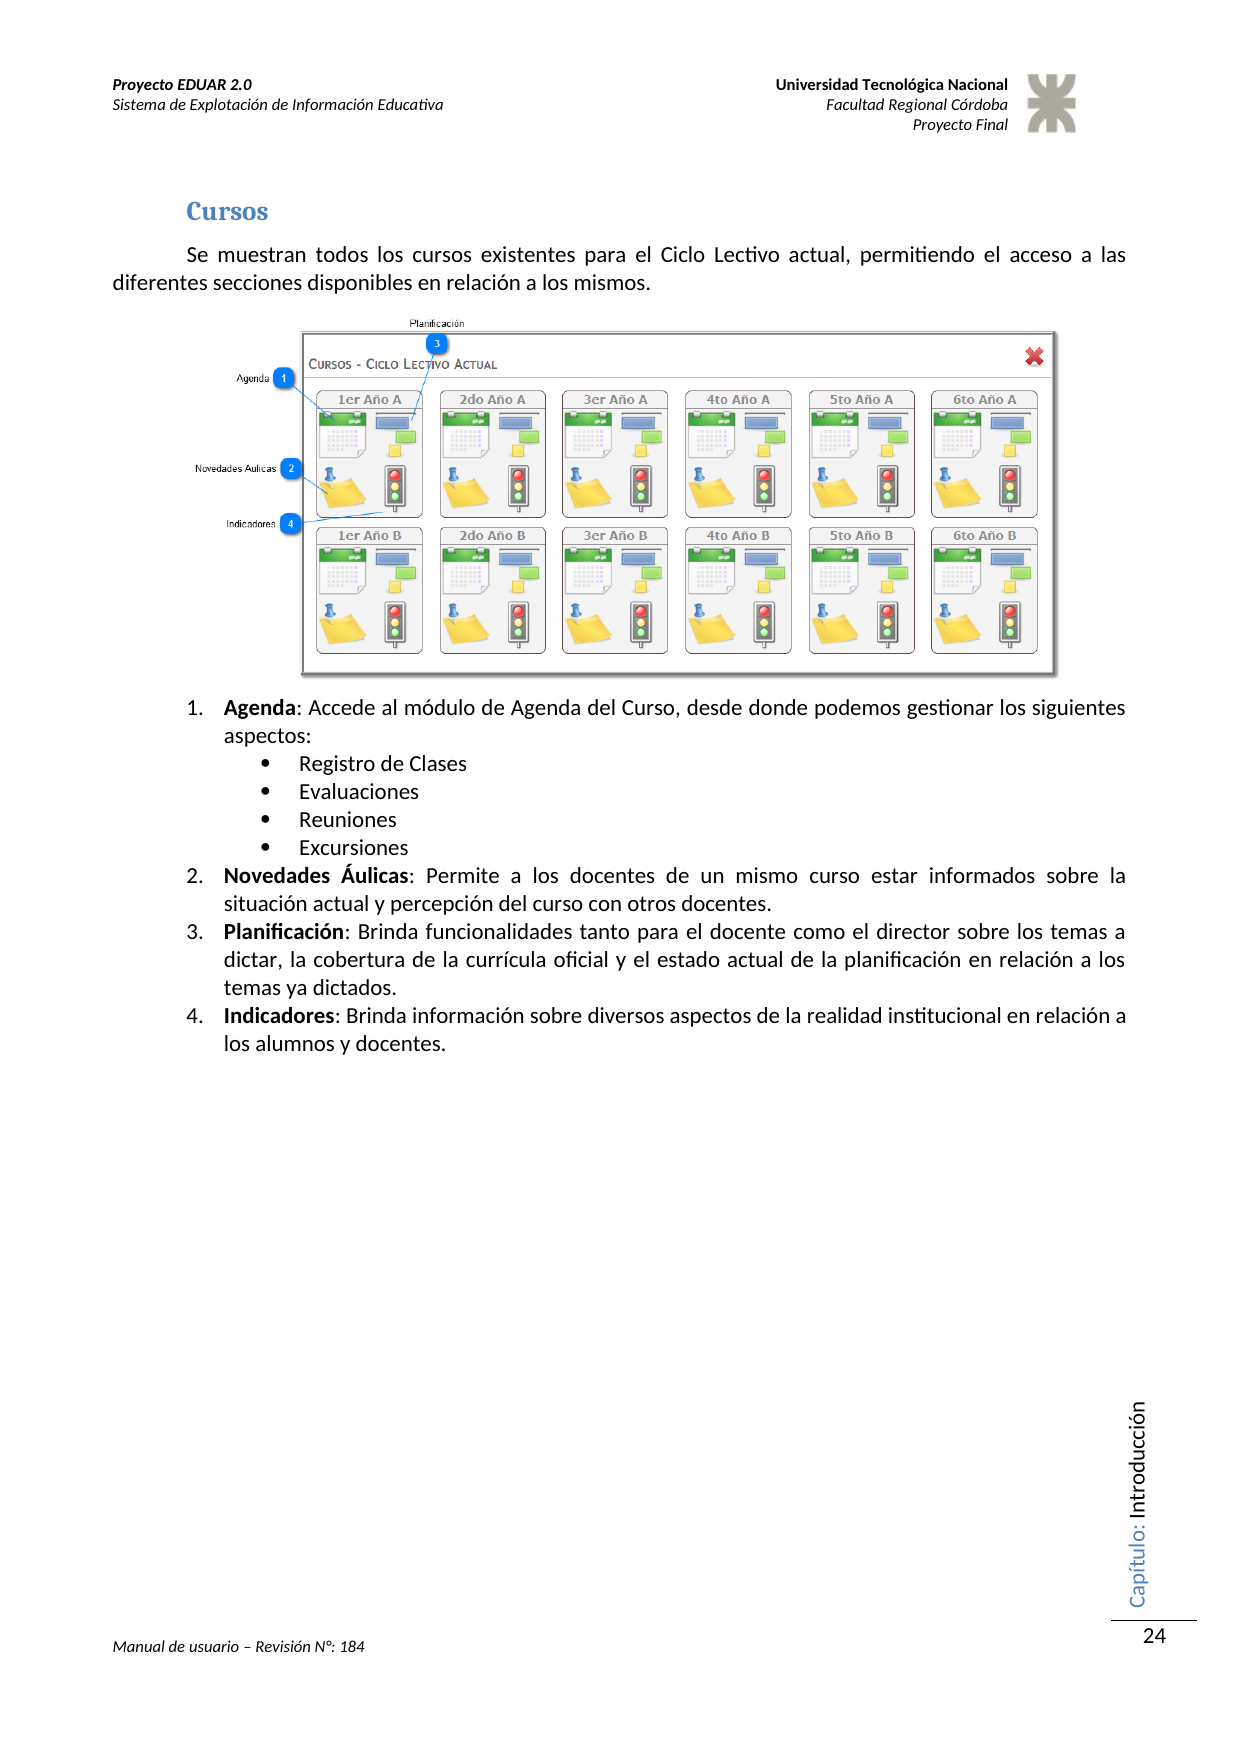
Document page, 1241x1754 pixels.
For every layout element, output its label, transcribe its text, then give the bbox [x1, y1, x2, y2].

list Excursiones [261, 833, 1128, 861]
list Indicadores: Brinda información sobre diversos aspectos de la realidad institucional en relación a los alumnos y docentes. [186, 1002, 1128, 1058]
list Planificación: Brinda funcionalidades tanto para el docente como el director sobre los temas a dictar, la cobertura de la currícula oficial y el estado actual de la planificación en relación a los temas ya dictados. [186, 917, 1128, 1002]
list Evaluaciones [261, 777, 1128, 805]
subtitle Cursos [112, 196, 1128, 227]
list Agenda: Accede al módulo de Agenda del Curso, desde donde podemos gestionar los siguientes aspectos: [186, 693, 1128, 749]
list Registro de Clases [261, 749, 1128, 777]
list Reuniones [261, 805, 1128, 833]
text Se muestran todos los cursos existentes para el Ciclo Lectivo actual, permitiendo el acceso a las diferentes secciones disponibles en relación a los mismos. [112, 240, 1128, 296]
picture [186, 308, 1061, 681]
list Novedades Áulicas: Permite a los docentes de un mismo curso estar informados sobre la situación actual y percepción del curso con otros docentes. [186, 861, 1128, 917]
